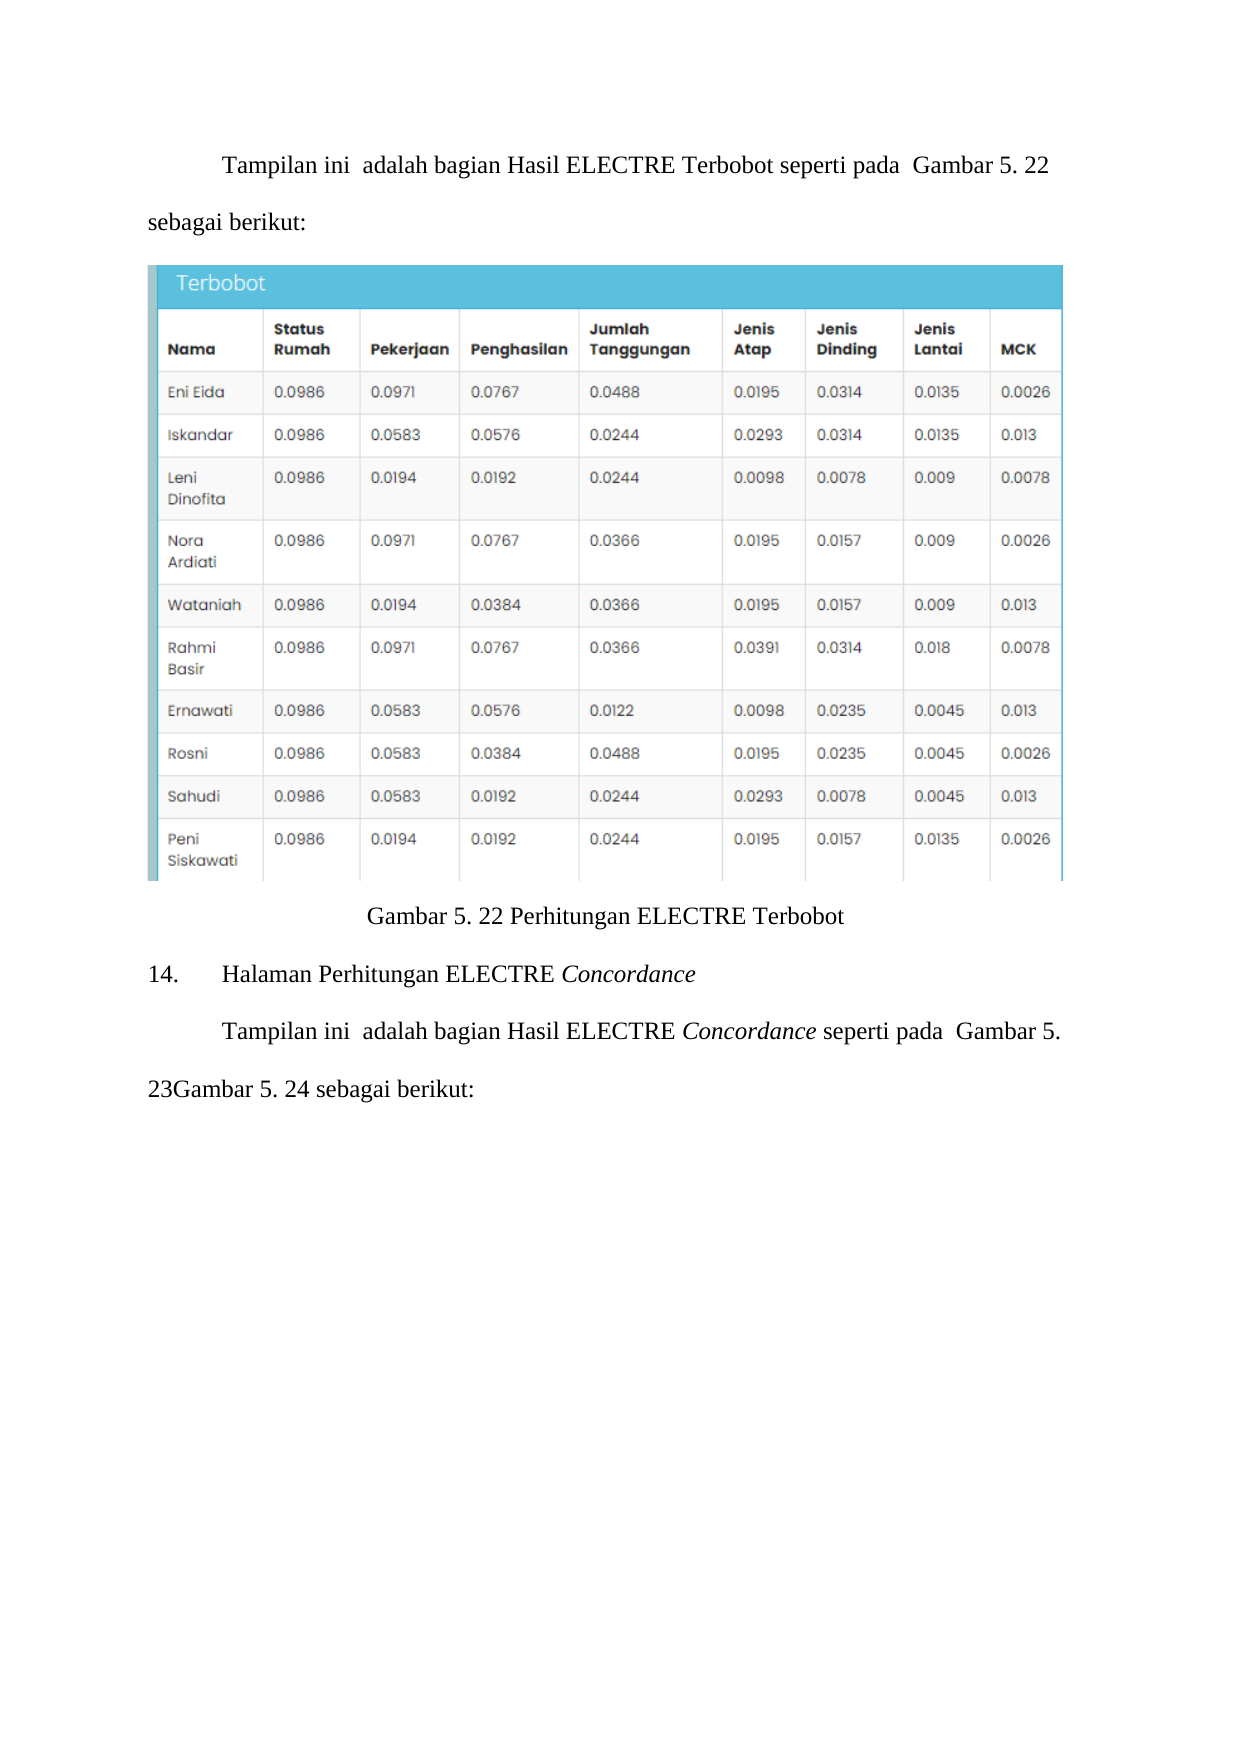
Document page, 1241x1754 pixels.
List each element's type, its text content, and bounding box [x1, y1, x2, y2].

text Tampilan ini adalah bagian Hasil ELECTRE Concordance seperti pada Gambar Gambar 5. 23 sebagai berikut: [148, 1016, 1063, 1102]
text Tampilan ini adalah bagian Hasil ELECTRE Terbobot seperti pada Gambar 5. 22 sebagai berikut: [148, 150, 1063, 236]
text Gambar 5. 22 Perhitungan ELECTRE Terbobot [148, 901, 1063, 930]
list Halaman Perhitungan ELECTRE Concordance [148, 959, 1063, 987]
picture [147, 265, 1064, 881]
